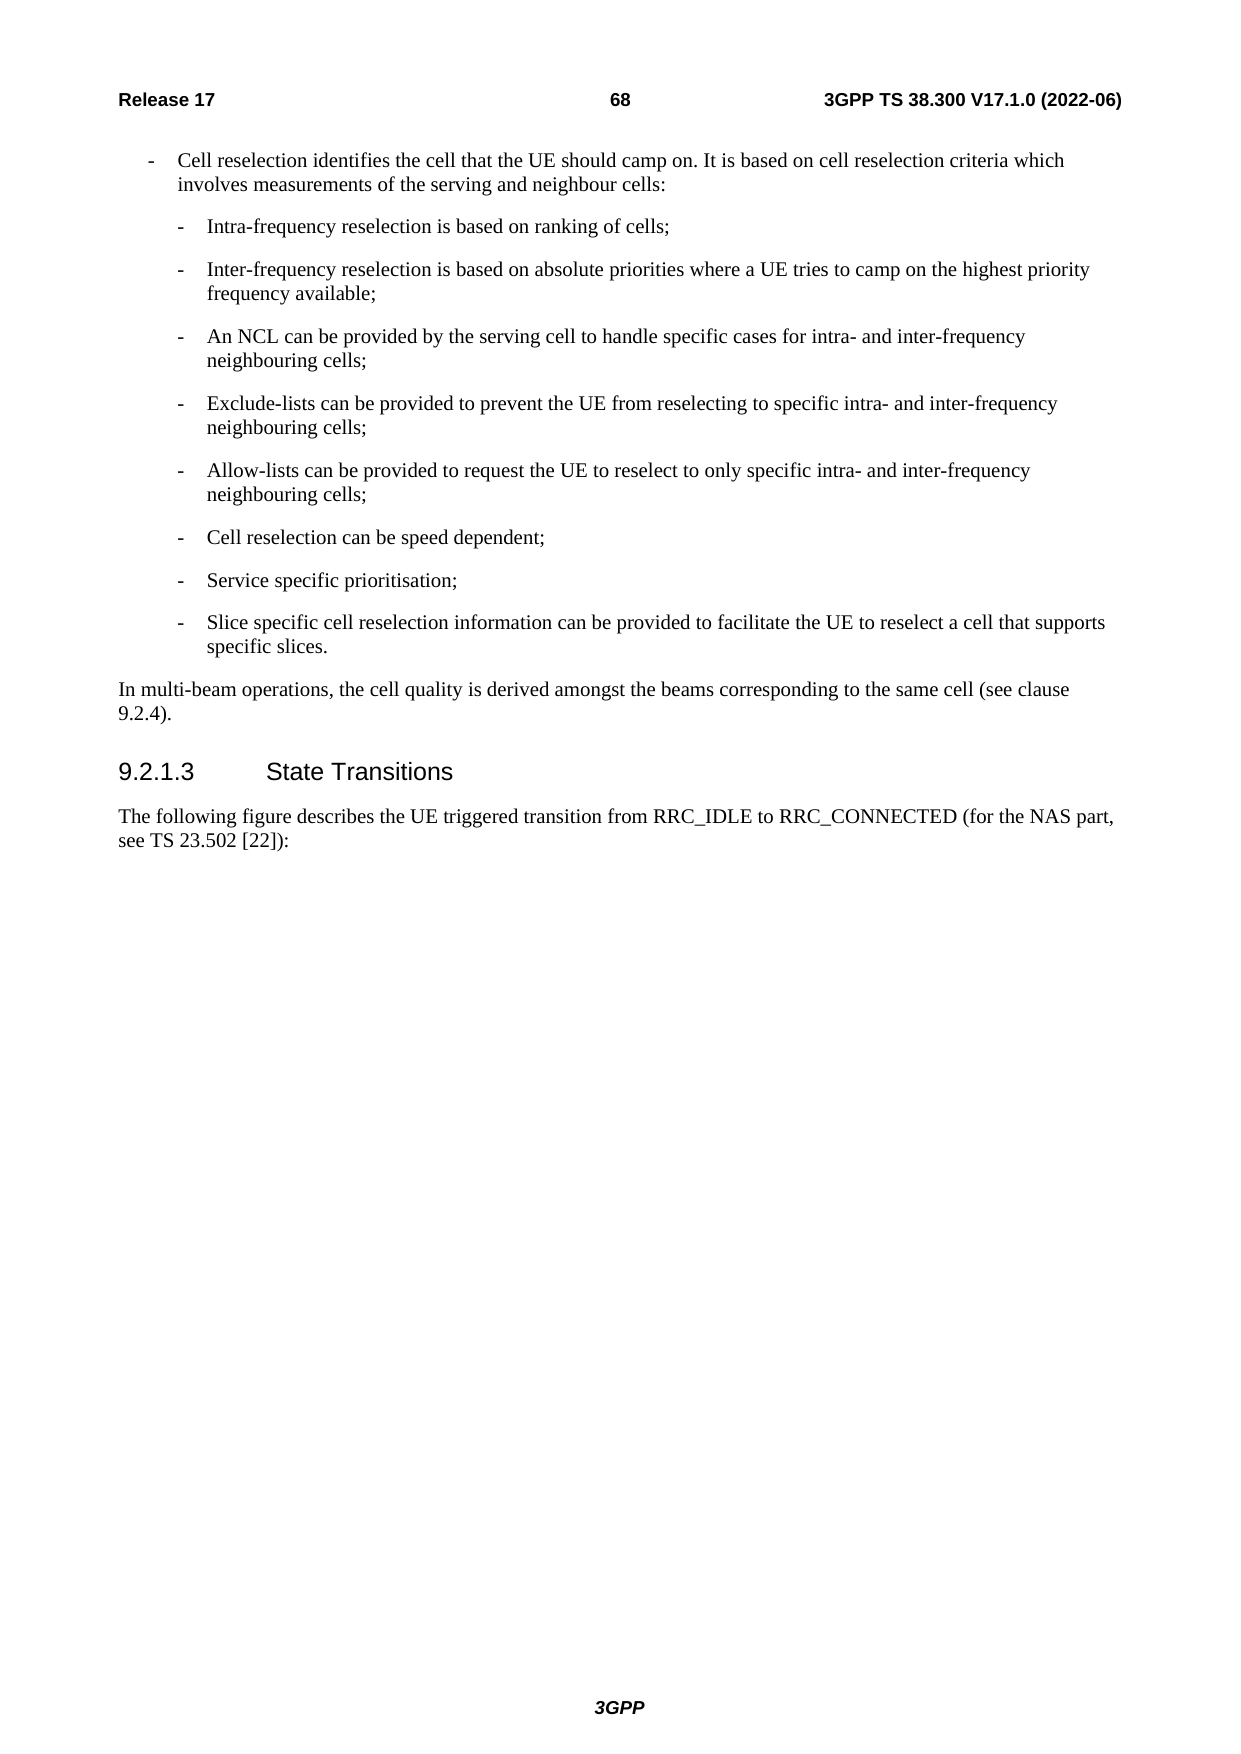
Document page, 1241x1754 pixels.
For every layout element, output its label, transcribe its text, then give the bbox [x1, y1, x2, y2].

text - Slice specific cell reselection information can be provided to facilitate the UE to reselect a cell that supports specific slices. [177, 610, 1122, 658]
text - Inter-frequency reselection is based on absolute priorities where a UE tries to camp on the highest priority frequency available; [177, 257, 1122, 305]
text - Exclude-lists can be provided to prevent the UE from reselecting to specific intra- and inter-frequency neighbouring cells; [177, 391, 1122, 439]
text In multi-beam operations, the cell quality is derived amongst the beams corresponding to the same cell (see clause 9.2.4). [118, 677, 1122, 725]
text - Intra-frequency reselection is based on ranking of cells; [177, 214, 1122, 238]
text The following figure describes the UE triggered transition from RRC_IDLE to RRC_CONNECTED (for the NAS part, see TS 23.502 [22]): [118, 804, 1122, 852]
text - An NCL can be provided by the serving cell to handle specific cases for intra- and inter-frequency neighbouring cells; [177, 324, 1122, 372]
text - Service specific prioritisation; [177, 567, 1122, 592]
subtitle 9.2.1.3 State Transitions [118, 757, 1122, 785]
text - Cell reselection identifies the cell that the UE should camp on. It is based on cell reselection criteria which involves measurements of the serving and neighbour cells: [148, 147, 1122, 196]
text - Cell reselection can be speed dependent; [177, 525, 1122, 549]
text - Allow-lists can be provided to request the UE to reselect to only specific intra- and inter-frequency neighbouring cells; [177, 458, 1122, 506]
